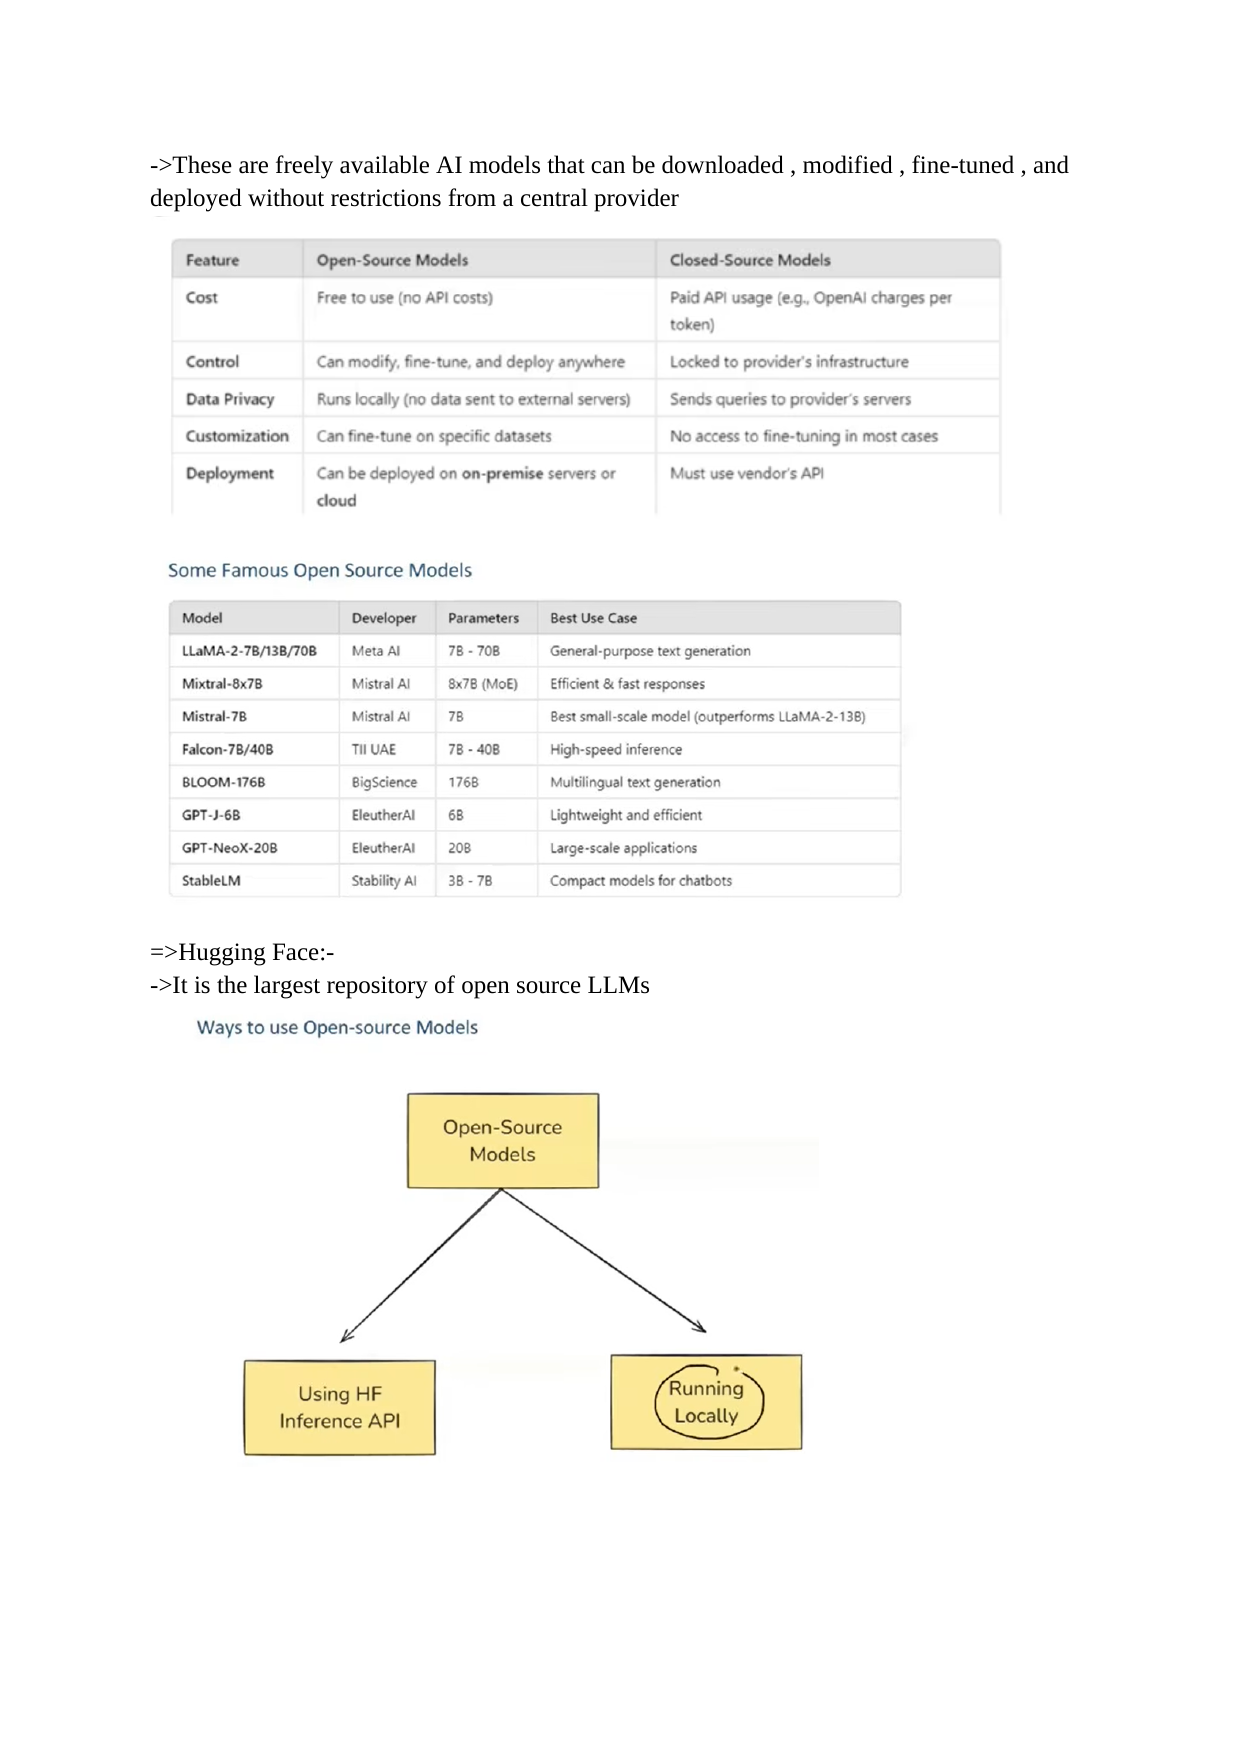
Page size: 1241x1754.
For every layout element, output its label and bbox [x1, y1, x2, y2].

picture [150, 216, 1017, 521]
text [150, 150, 1090, 520]
picture [150, 1002, 819, 1467]
text [150, 937, 1090, 1467]
picture [150, 545, 917, 912]
